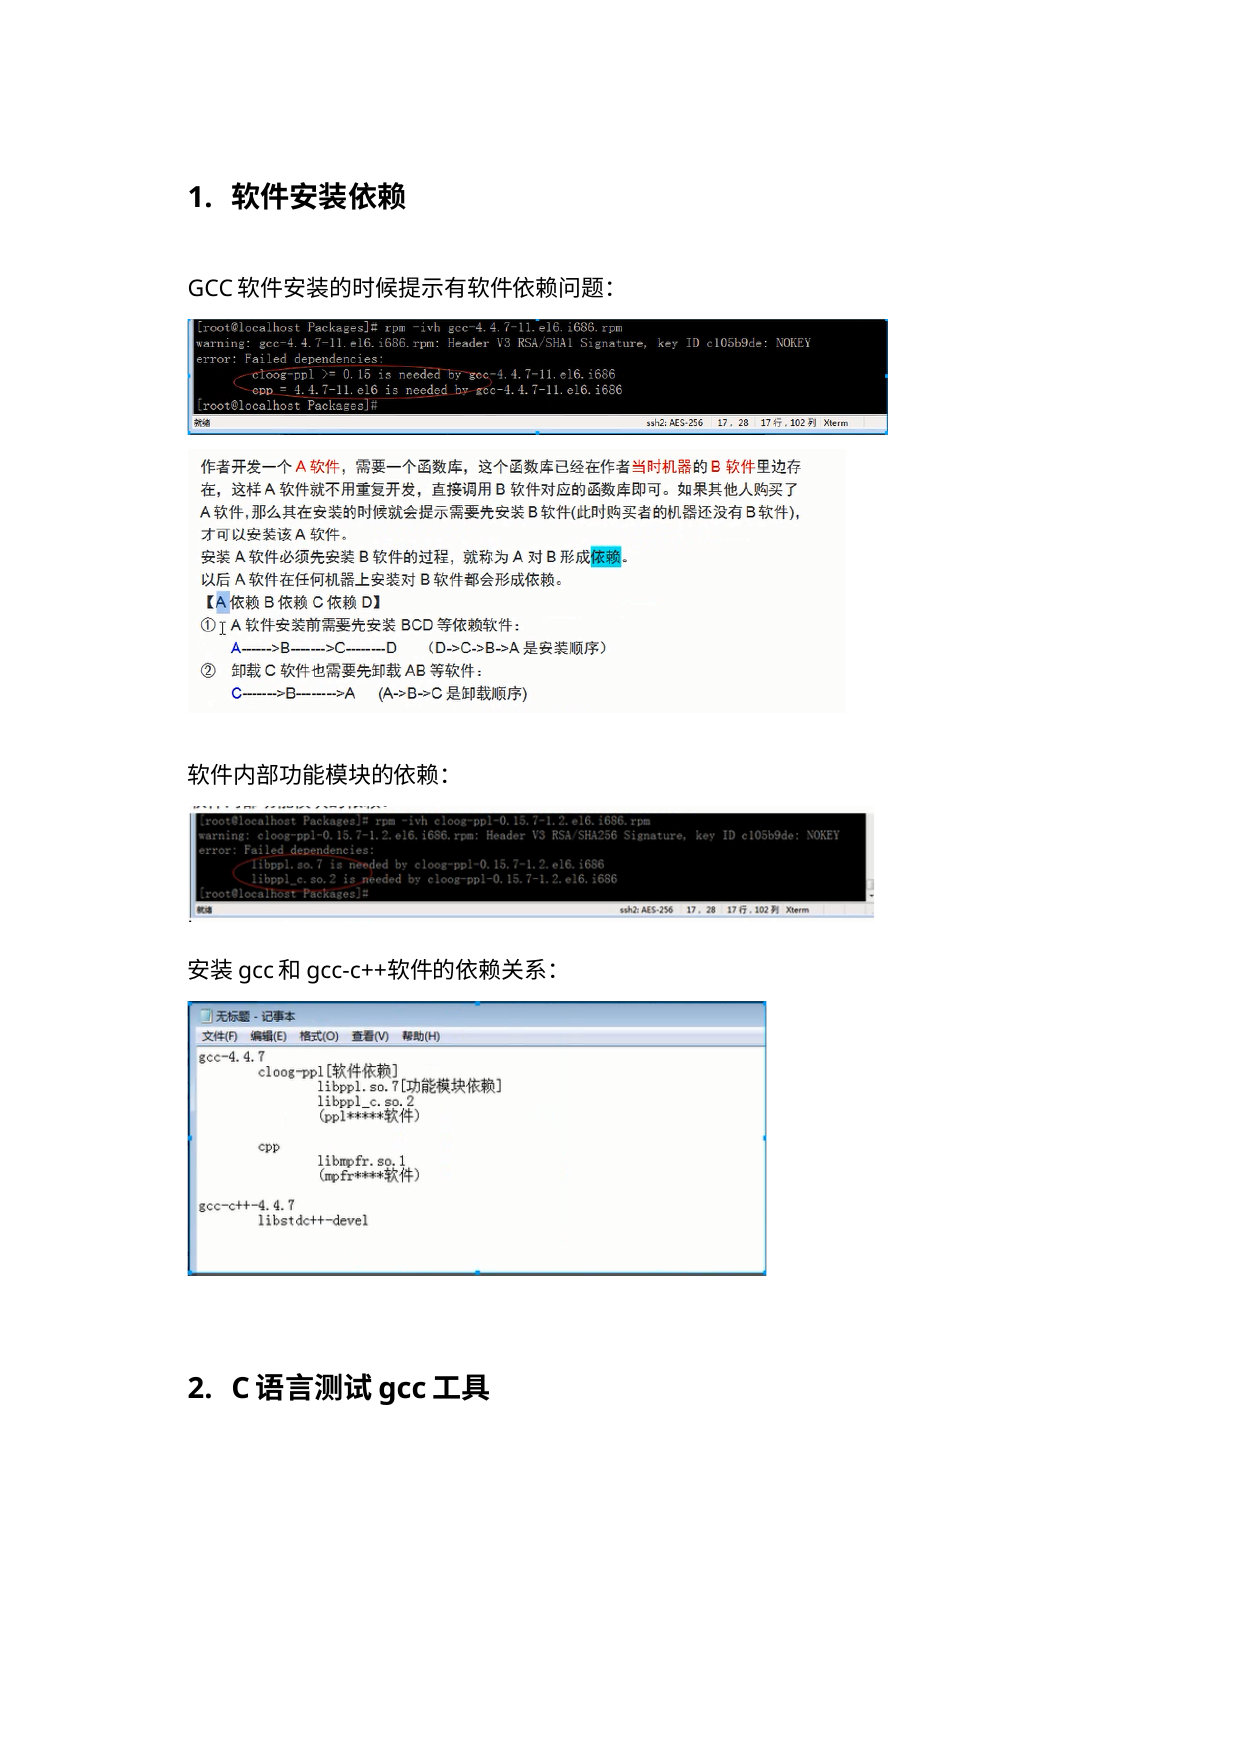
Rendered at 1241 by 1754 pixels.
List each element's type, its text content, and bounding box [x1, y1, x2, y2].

text 安装gcc和gcc-c++软件的依赖关系： [187, 937, 1053, 1002]
text 软件内部功能模块的依赖： [187, 742, 1053, 807]
picture [187, 806, 875, 922]
text GCC软件安装的时候提示有软件依赖问题： [187, 254, 1053, 319]
list C语言测试gcc工具 [187, 1354, 1053, 1419]
list 软件安装依赖 [187, 162, 1053, 227]
picture [187, 1001, 767, 1276]
picture [187, 319, 888, 435]
picture [187, 449, 846, 713]
